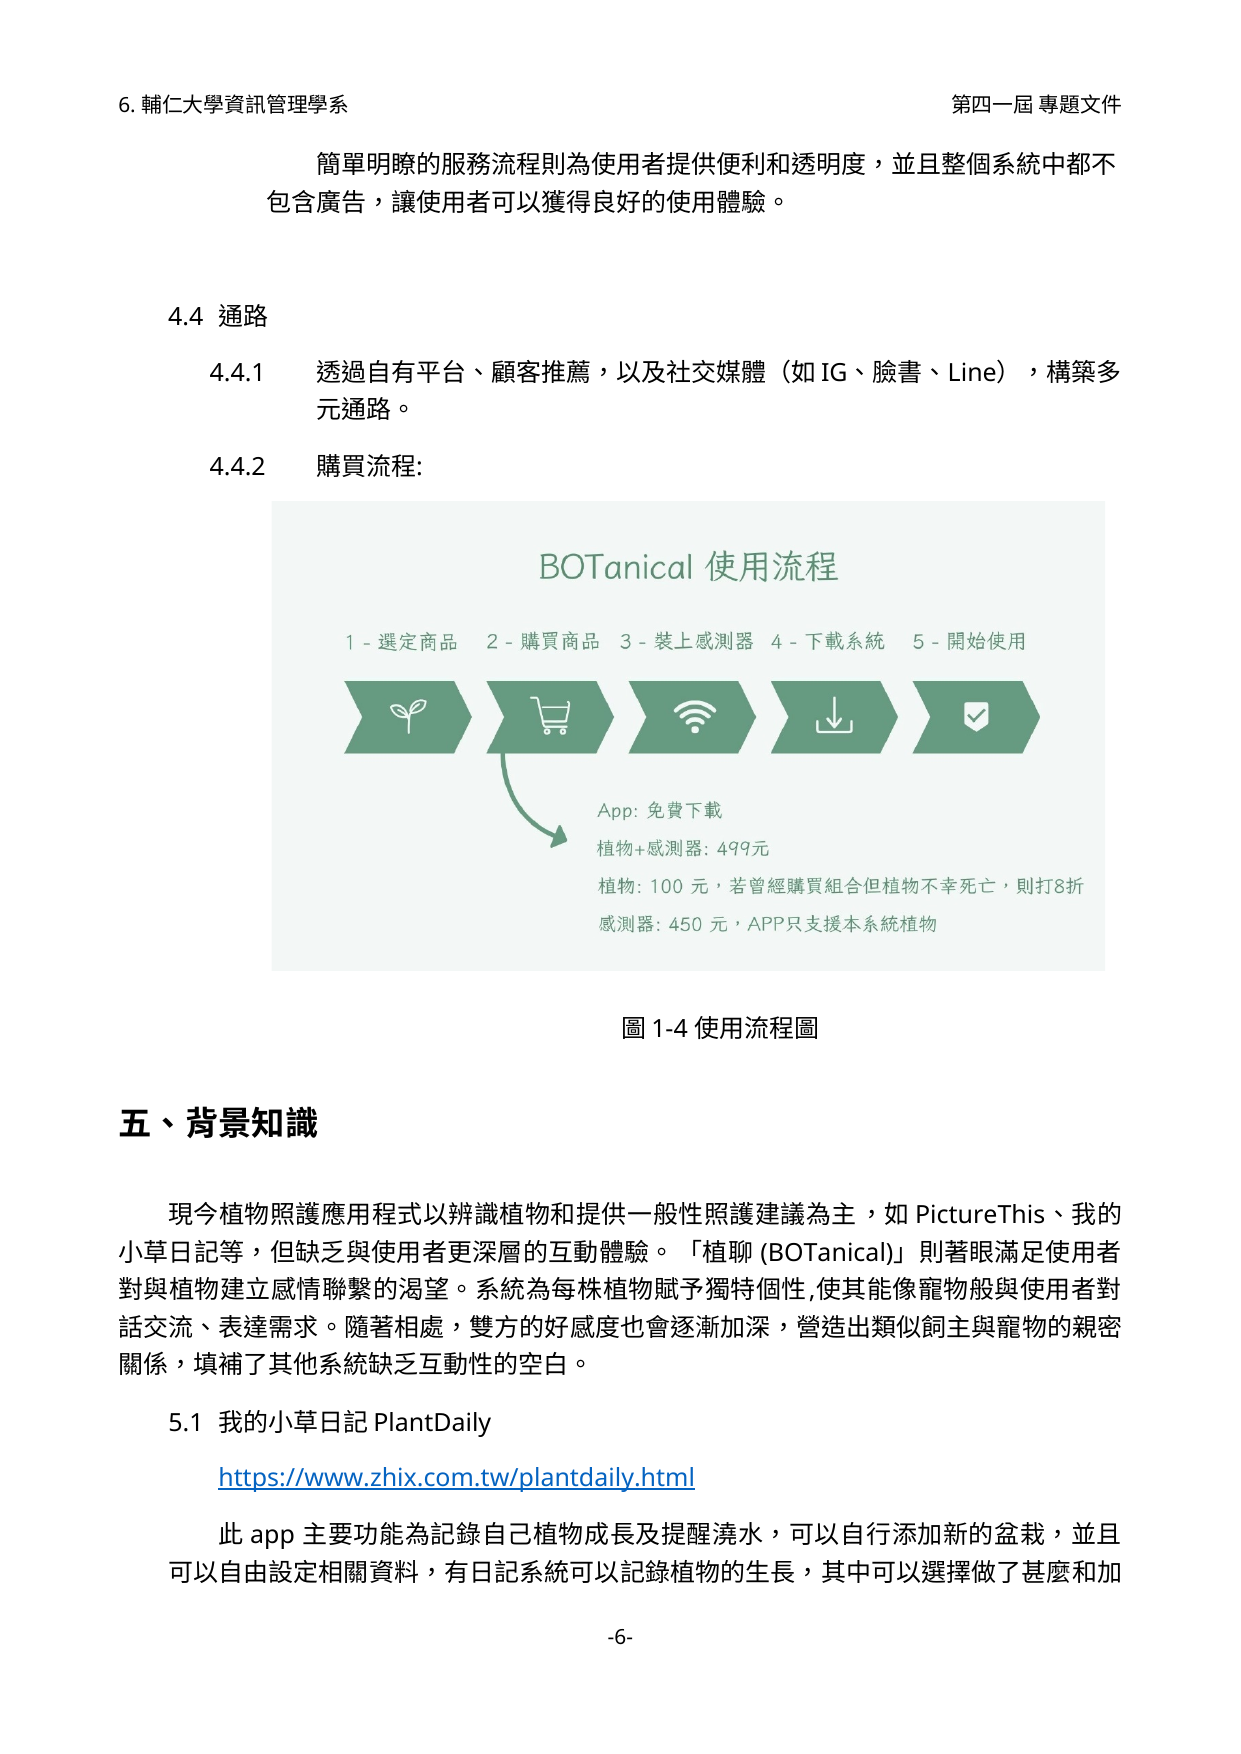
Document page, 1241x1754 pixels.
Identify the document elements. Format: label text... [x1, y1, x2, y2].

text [168, 1514, 1122, 1553]
text 簡單明瞭的服務流程則為使用者提供便利和透明度，並且整個系統中都不包含廣告，讓使用者可以獲得良好的使用體驗。 [266, 146, 1122, 221]
list 透過自有平台、顧客推薦，以及社交媒體（如IG、臉書、Line），構築多元通路。 [266, 352, 1122, 427]
text 圖1-4 使用流程圖 [268, 1008, 1122, 1046]
text https://www.zhix.com.tw/plantdaily.html [118, 1458, 1122, 1496]
picture [271, 501, 1106, 971]
text 現今植物照護應用程式以辨識植物和提供一般性照護建議為主，如PictureThis、我的小草日記等，但缺乏與使用者更深層的互動體驗。「植聊 (BOTanical)」則著眼滿足使用者對與植物建立感情聯繫的渴望。系統為每株植物賦予獨特個性,使其能像寵物般與使用者對話交流、表達需求。隨著相處，雙方的好感度也會逐漸加深，營造出類似飼主與寵物的親密關係，填補了其他系統缺乏互動性的空白。 [118, 1196, 1122, 1310]
text 現今植物照護應用程式以辨識植物和提供一般性照護建議為主，如PictureThis、我的小草日記等，但缺乏與使用者更深層的互動體驗。「植聊 (BOTanical)」則著眼滿足使用者對與植物建立感情聯繫的渴望。系統為每株植物賦予獨特個性,使其能像寵物般與使用者對話交流、表達需求。隨著相處，雙方的好感度也會逐漸加深，營造出類似飼主與寵物的親密關係，填補了其他系統缺乏互動性的空白。 [118, 1344, 1122, 1383]
list 我的小草日記PlantDaily [168, 1402, 1122, 1439]
list 通路 [168, 296, 1122, 333]
list 購買流程: [266, 446, 1122, 483]
subtitle 五、背景知識 [118, 1083, 1122, 1158]
